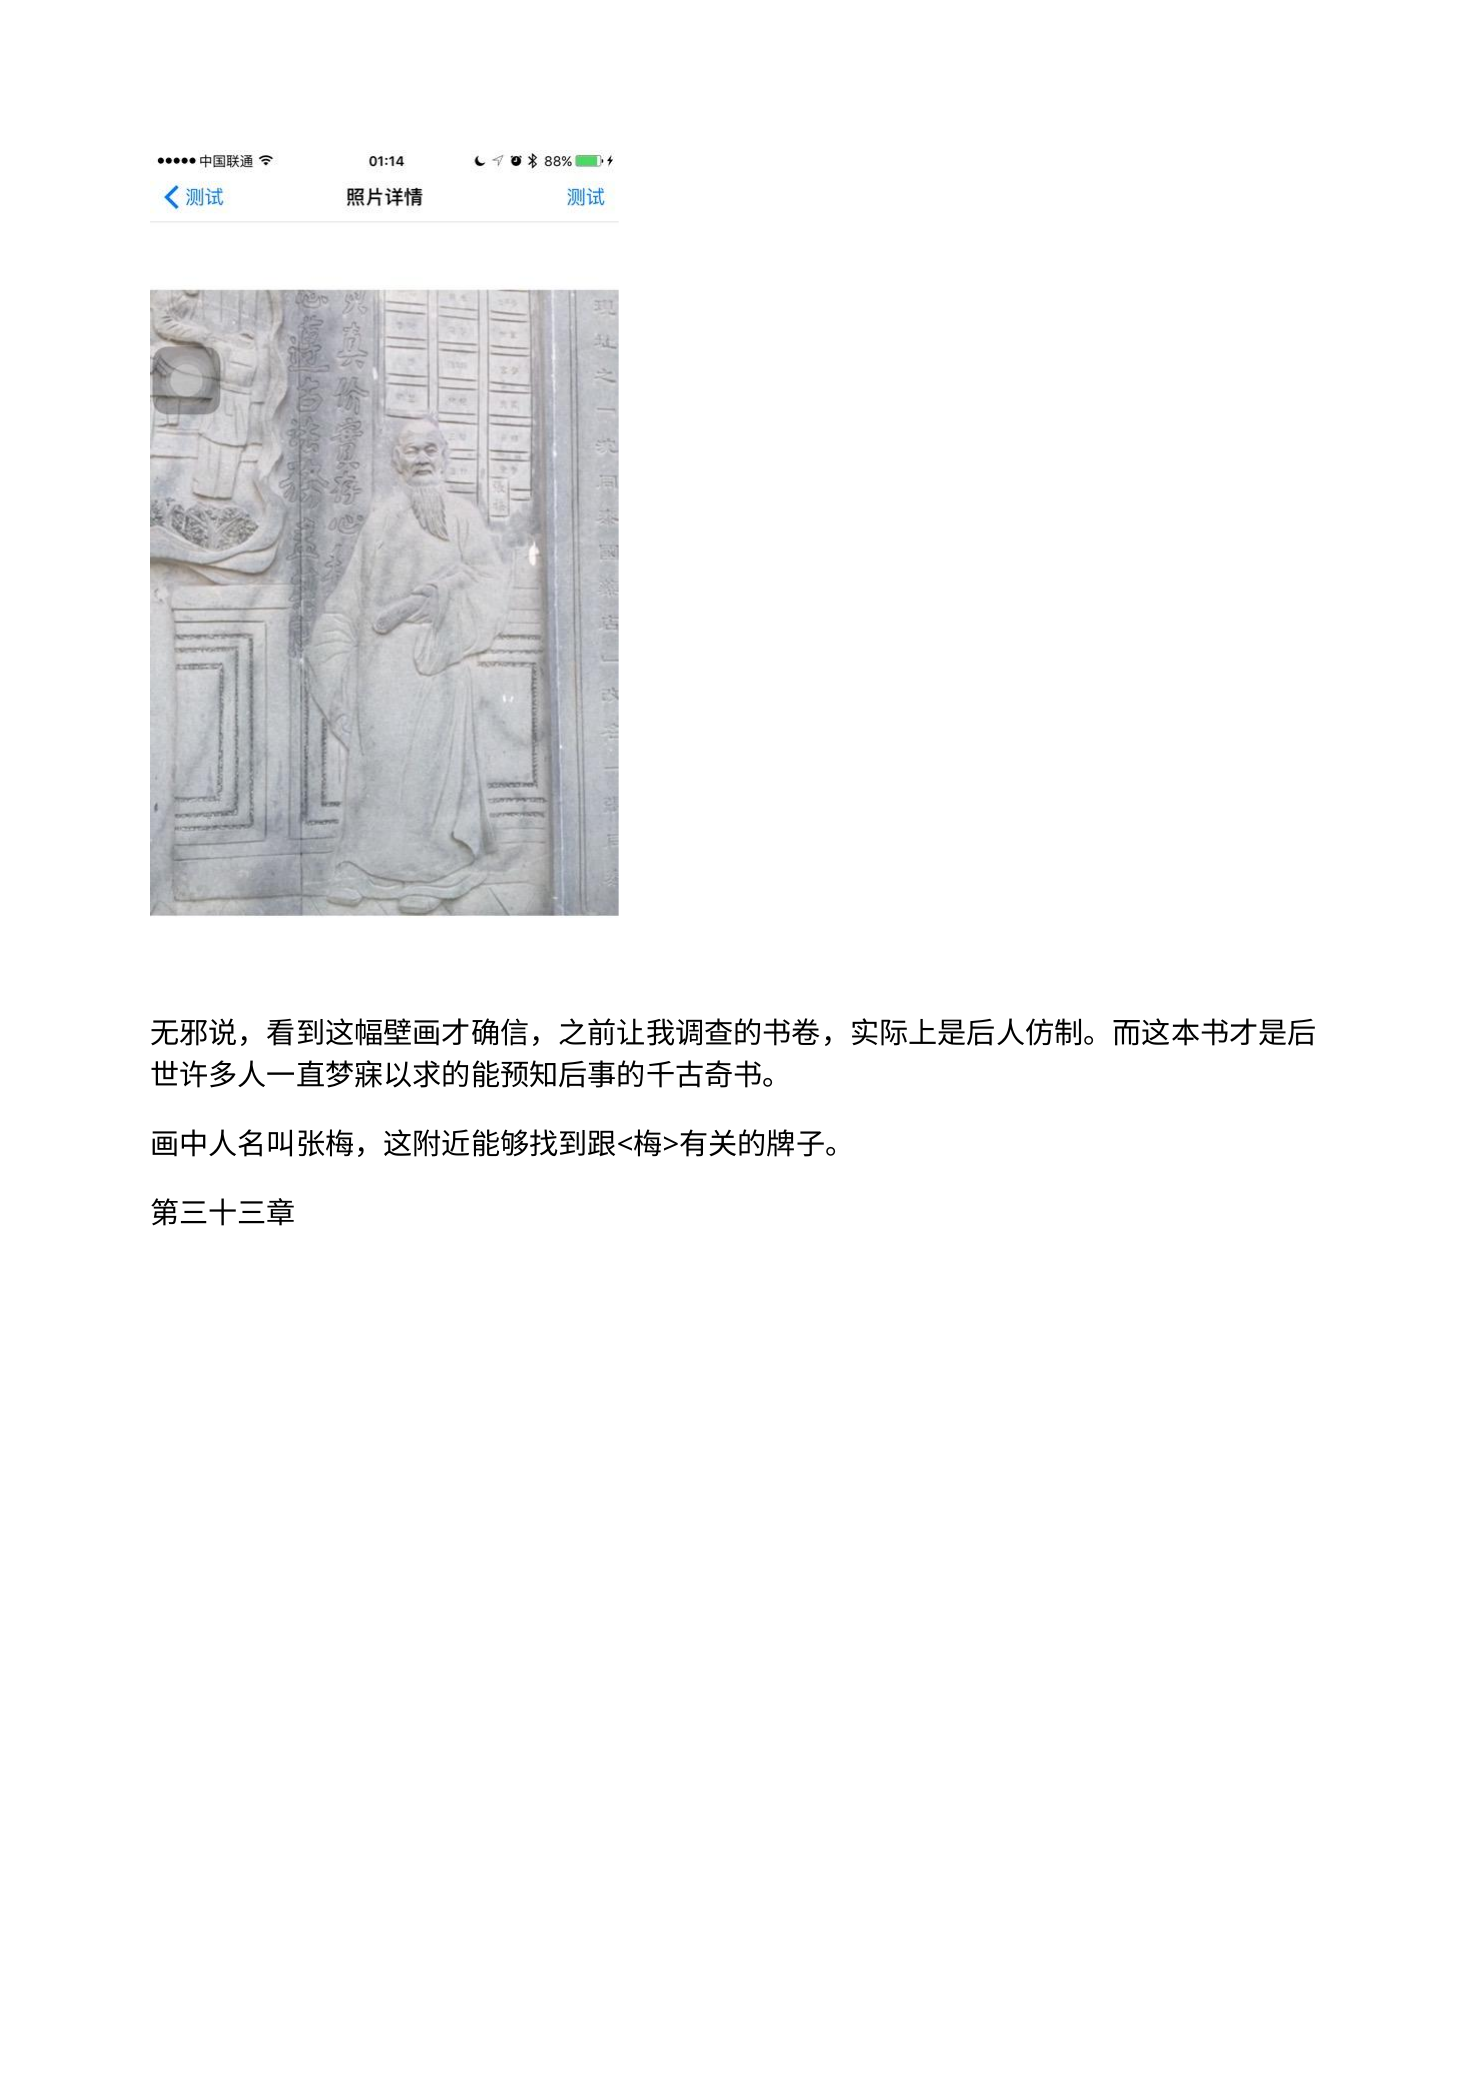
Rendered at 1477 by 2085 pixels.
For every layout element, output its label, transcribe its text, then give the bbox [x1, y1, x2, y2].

text 无邪说，看到这幅壁画才确信，之前让我调查的书卷，实际上是后人仿制。而这本书才是后世许多人一直梦寐以求的能预知后事的千古奇书。 [150, 1010, 1326, 1094]
text 第三十三章 [150, 1189, 1326, 1232]
text 画中人名叫张梅，这附近能够找到跟<梅>有关的牌子。 [150, 1121, 1326, 1163]
picture [150, 150, 619, 984]
